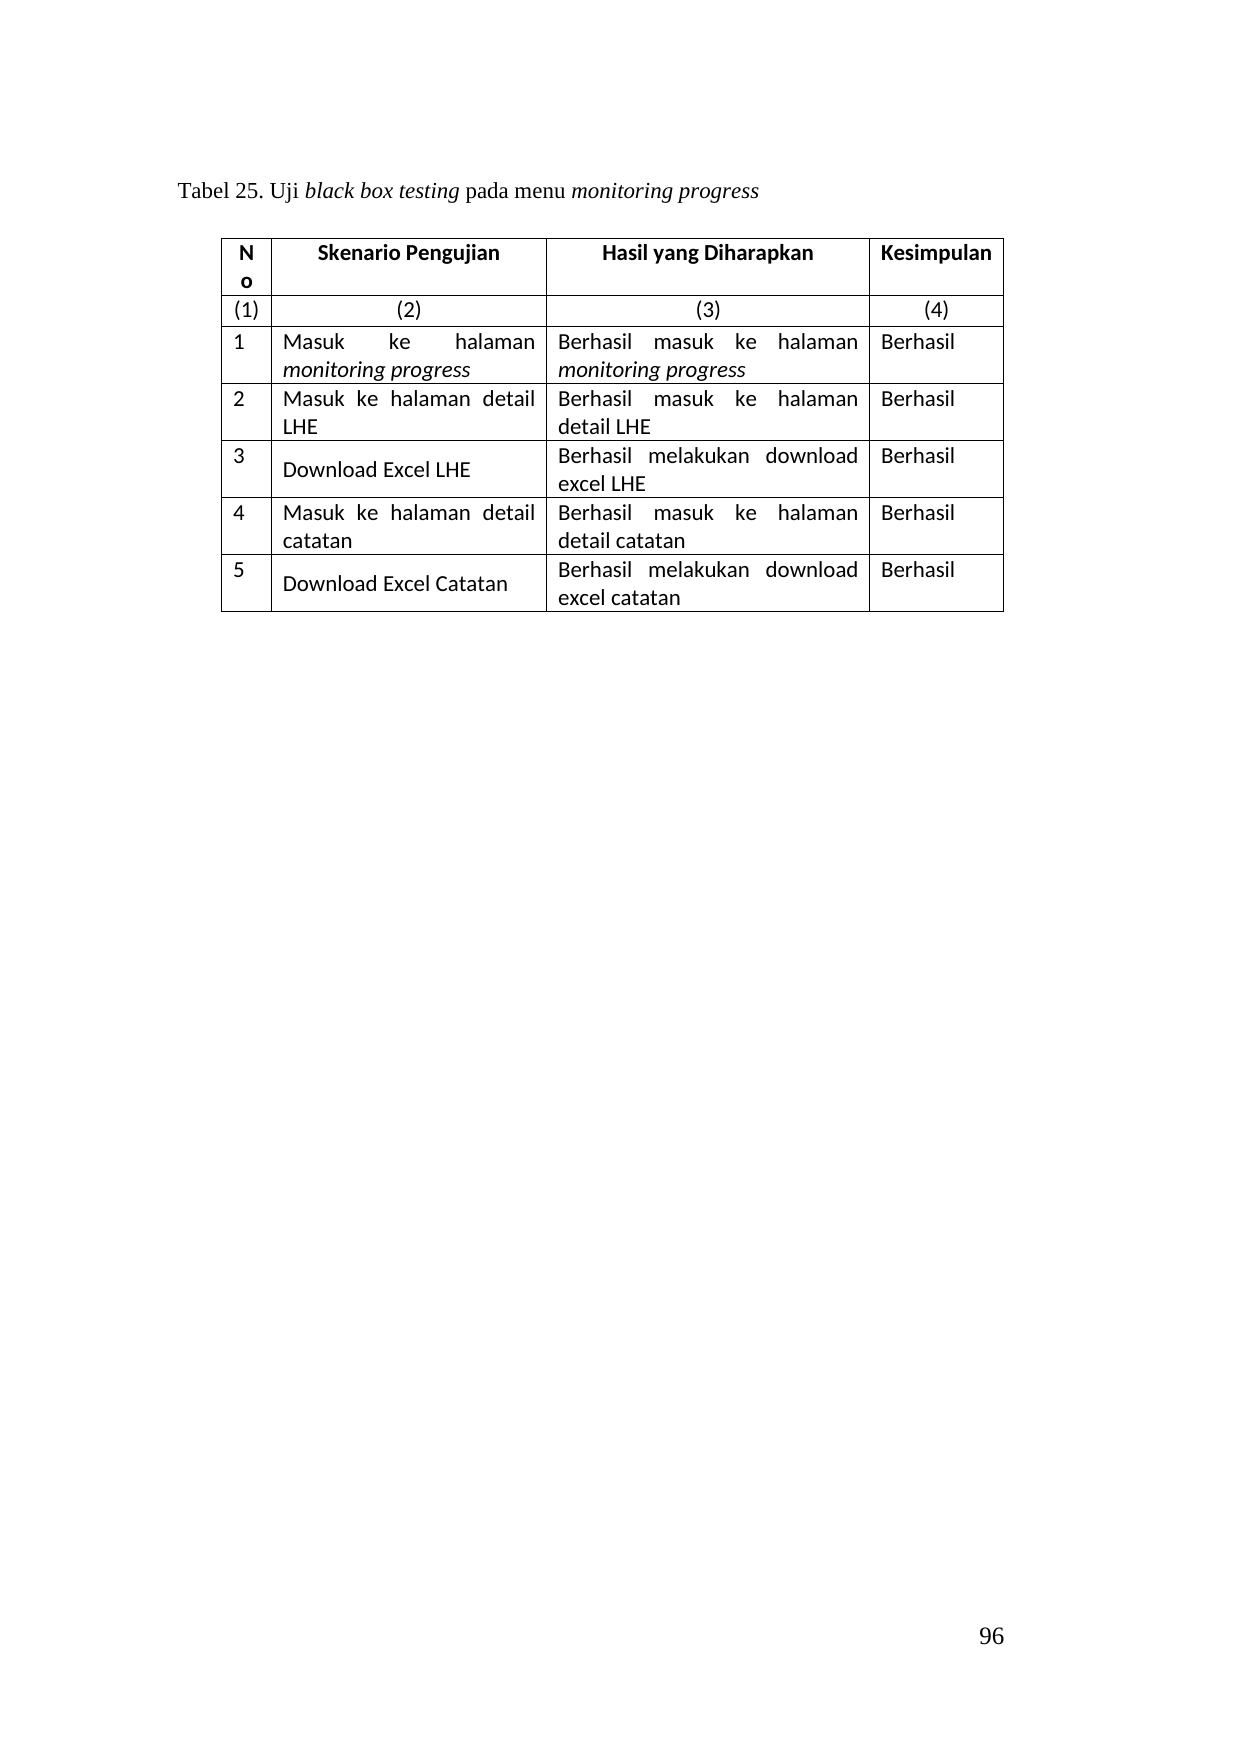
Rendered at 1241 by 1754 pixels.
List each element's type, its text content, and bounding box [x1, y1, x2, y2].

table_cell Berhasil masuk ke halaman detail LHE [547, 384, 869, 440]
table_cell 1 [222, 327, 271, 383]
table_cell Masuk ke halaman detail LHE [272, 384, 546, 440]
table_cell 3 [222, 441, 271, 497]
table_cell Berhasil melakukan download excel catatan [547, 555, 869, 611]
table_cell Berhasil [870, 384, 1003, 440]
table_header Skenario Pengujian [272, 239, 546, 294]
table_cell Download Excel Catatan [272, 555, 546, 611]
table_header Hasil yang Diharapkan [547, 239, 869, 294]
table_cell Download Excel LHE [272, 441, 546, 497]
table_cell Berhasil masuk ke halaman monitoring progress [547, 327, 869, 383]
table_header Kesimpulan [870, 239, 1003, 294]
table_cell Berhasil [870, 555, 1003, 611]
table_cell Berhasil [870, 327, 1003, 383]
table_header No [222, 239, 271, 294]
table_cell (3) [547, 296, 869, 326]
table_cell (4) [870, 296, 1003, 326]
table_cell (2) [272, 296, 546, 326]
table_cell 5 [222, 555, 271, 611]
table_cell 4 [222, 498, 271, 554]
table_cell Berhasil melakukan download excel LHE [547, 441, 869, 497]
text Tabel 25. Uji black box testing pada menu monitoring progress [177, 177, 1004, 203]
table_cell Masuk ke halaman monitoring progress [272, 327, 546, 383]
table_cell 2 [222, 384, 271, 440]
table_cell Masuk ke halaman detail catatan [272, 498, 546, 554]
table_cell Berhasil masuk ke halaman detail catatan [547, 498, 869, 554]
table_cell Berhasil [870, 441, 1003, 497]
table_cell (1) [222, 296, 271, 326]
table_cell Berhasil [870, 498, 1003, 554]
